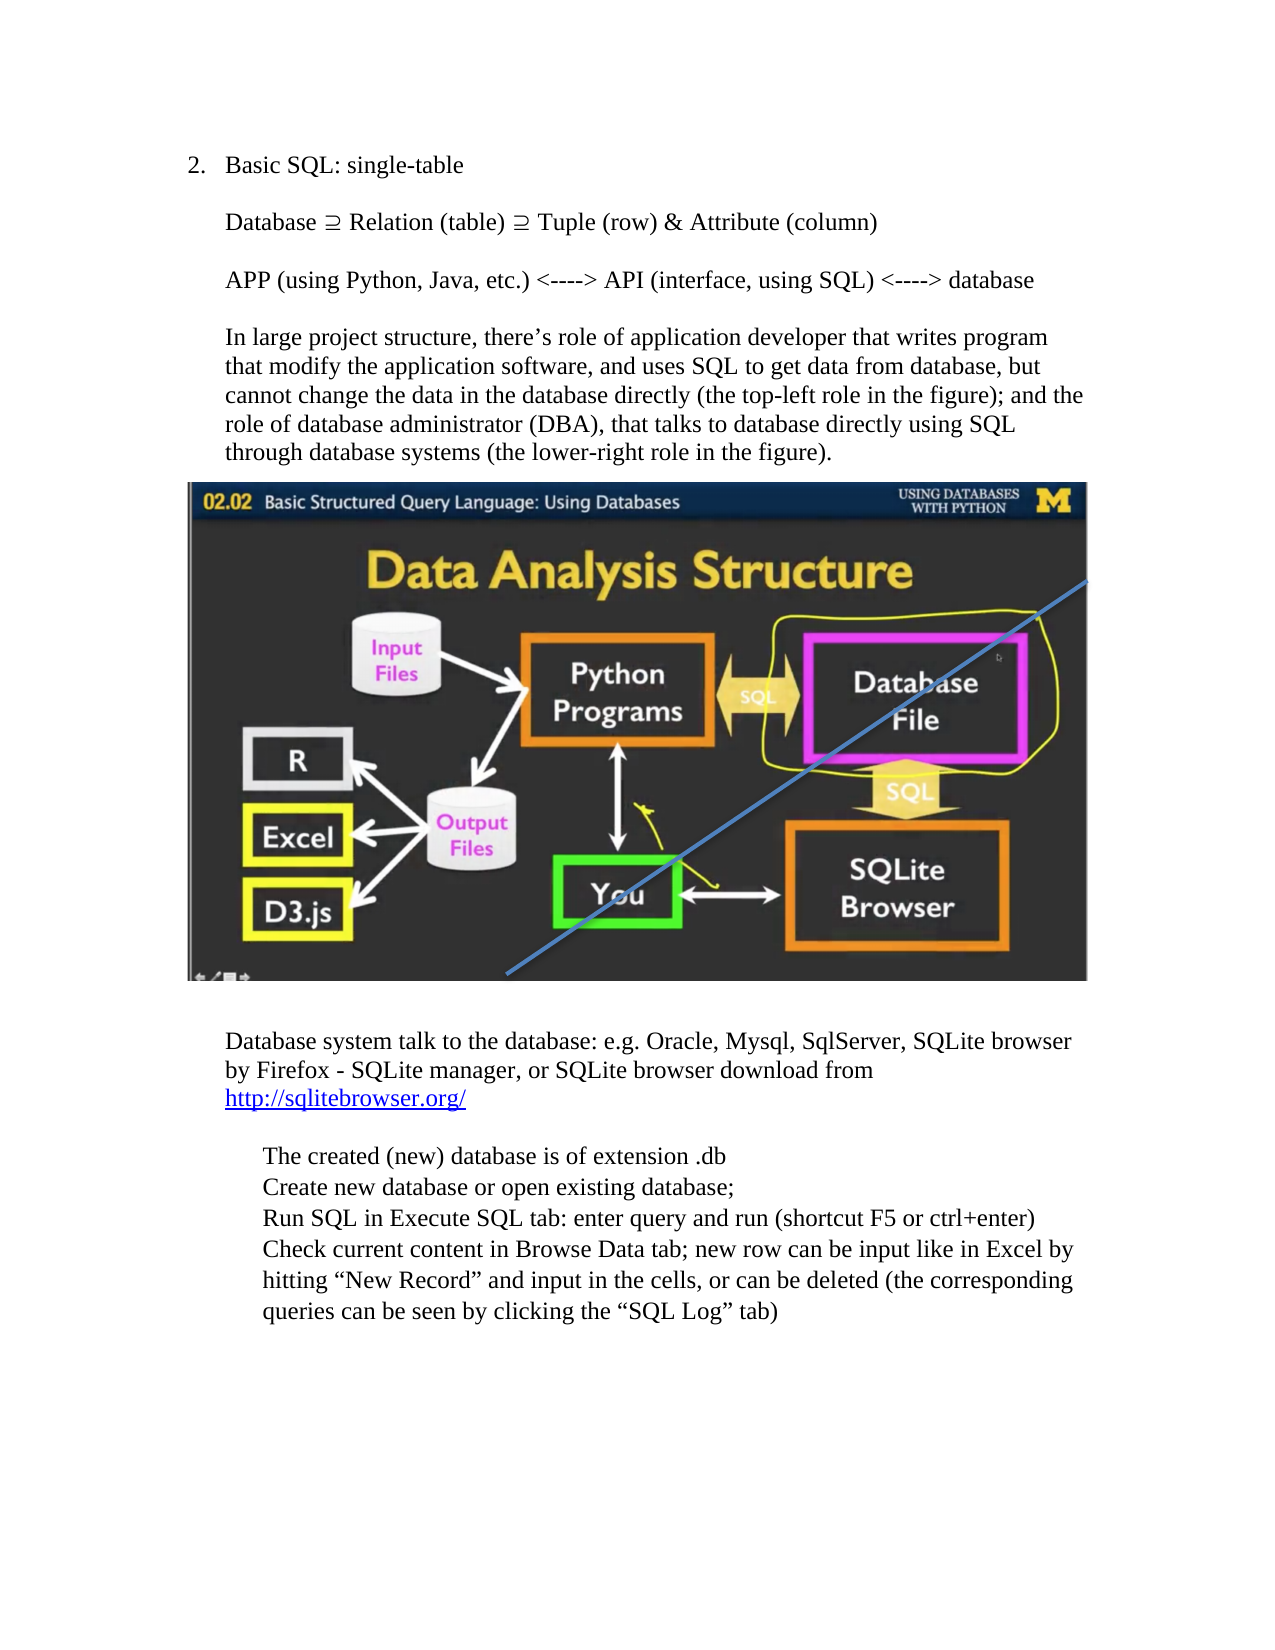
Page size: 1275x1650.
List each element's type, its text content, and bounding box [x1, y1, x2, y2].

list Run SQL in Execute SQL tab: enter query and run (shortcut F5 or ctrl+enter) [262, 1203, 1087, 1232]
list Database system talk to the database: e.g. Oracle, Mysql, SqlServer, SQLite browser by Firefox - SQLite manager, or SQLite browser download from http://sqlitebrowser.org/ [225, 1026, 1087, 1112]
list APP (using Python, Java, etc.) <----> API (interface, using SQL) <----> database [225, 265, 1087, 294]
list Create new database or open existing database; [262, 1172, 1087, 1201]
list Database Relation (table) Tuple (row) & Attribute (column) [225, 207, 1087, 236]
picture [187, 482, 1088, 981]
list The created (new) database is of extension .db [262, 1141, 1087, 1170]
list Check current content in Browse Data tab; new row can be input like in Excel by hitting “New Record” and input in the cells, or can be deleted (the corresponding queries can be seen by clicking the “SQL Log” tab) [262, 1234, 1087, 1325]
list Basic SQL: single-table [187, 150, 1087, 179]
list In large project structure, there’s role of application developer that writes program that modify the application software, and uses SQL to get data from database, but cannot change the data in the database directly (the top-left role in the figure); and the role of database administrator (DBA), that talks to database directly using SQL through database systems (the lower-right role in the figure). [225, 322, 1087, 466]
